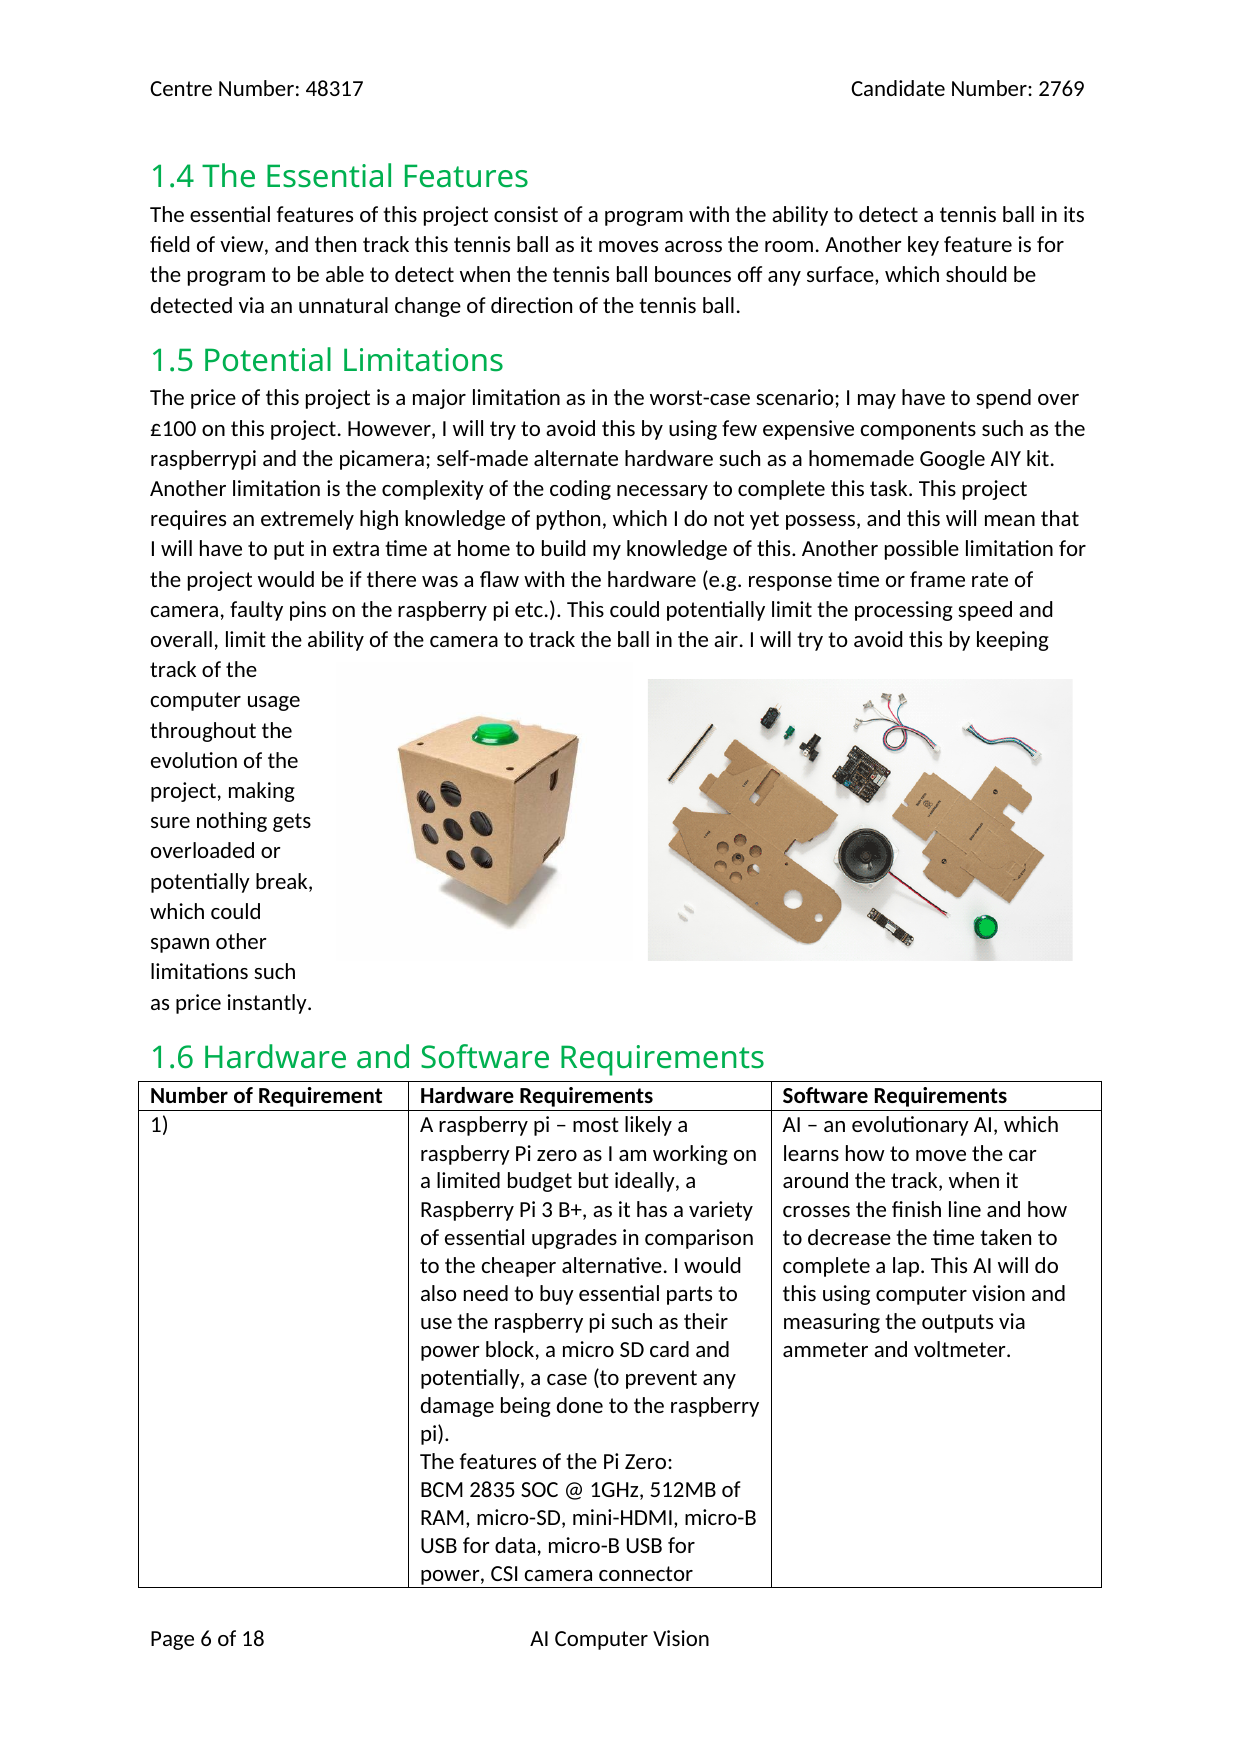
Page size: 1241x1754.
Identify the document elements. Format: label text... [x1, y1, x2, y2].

table_cell [139, 1111, 408, 1587]
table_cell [772, 1111, 1101, 1587]
table_header Number of Requirement [139, 1082, 408, 1109]
subtitle 1.5 Potential Limitations [150, 338, 1090, 380]
table_header Hardware Requirements [409, 1082, 771, 1109]
picture [647, 679, 1073, 961]
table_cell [409, 1111, 771, 1587]
subtitle 1.6 Hardware and Software Requirements [150, 1034, 1090, 1077]
text The essential features of this project consist of a program with the ability to detect a tennis ball in its field of view, and then track this tennis ball as it moves across the room. Another key feature is for the program to be able to detect when the tennis ball bounces off any surface, which should be detected via an unnatural change of direction of the tennis ball. [150, 200, 1090, 319]
table_header Software Requirements [772, 1082, 1101, 1109]
subtitle 1.4 The Essential Features [150, 154, 1090, 197]
picture [335, 662, 633, 960]
